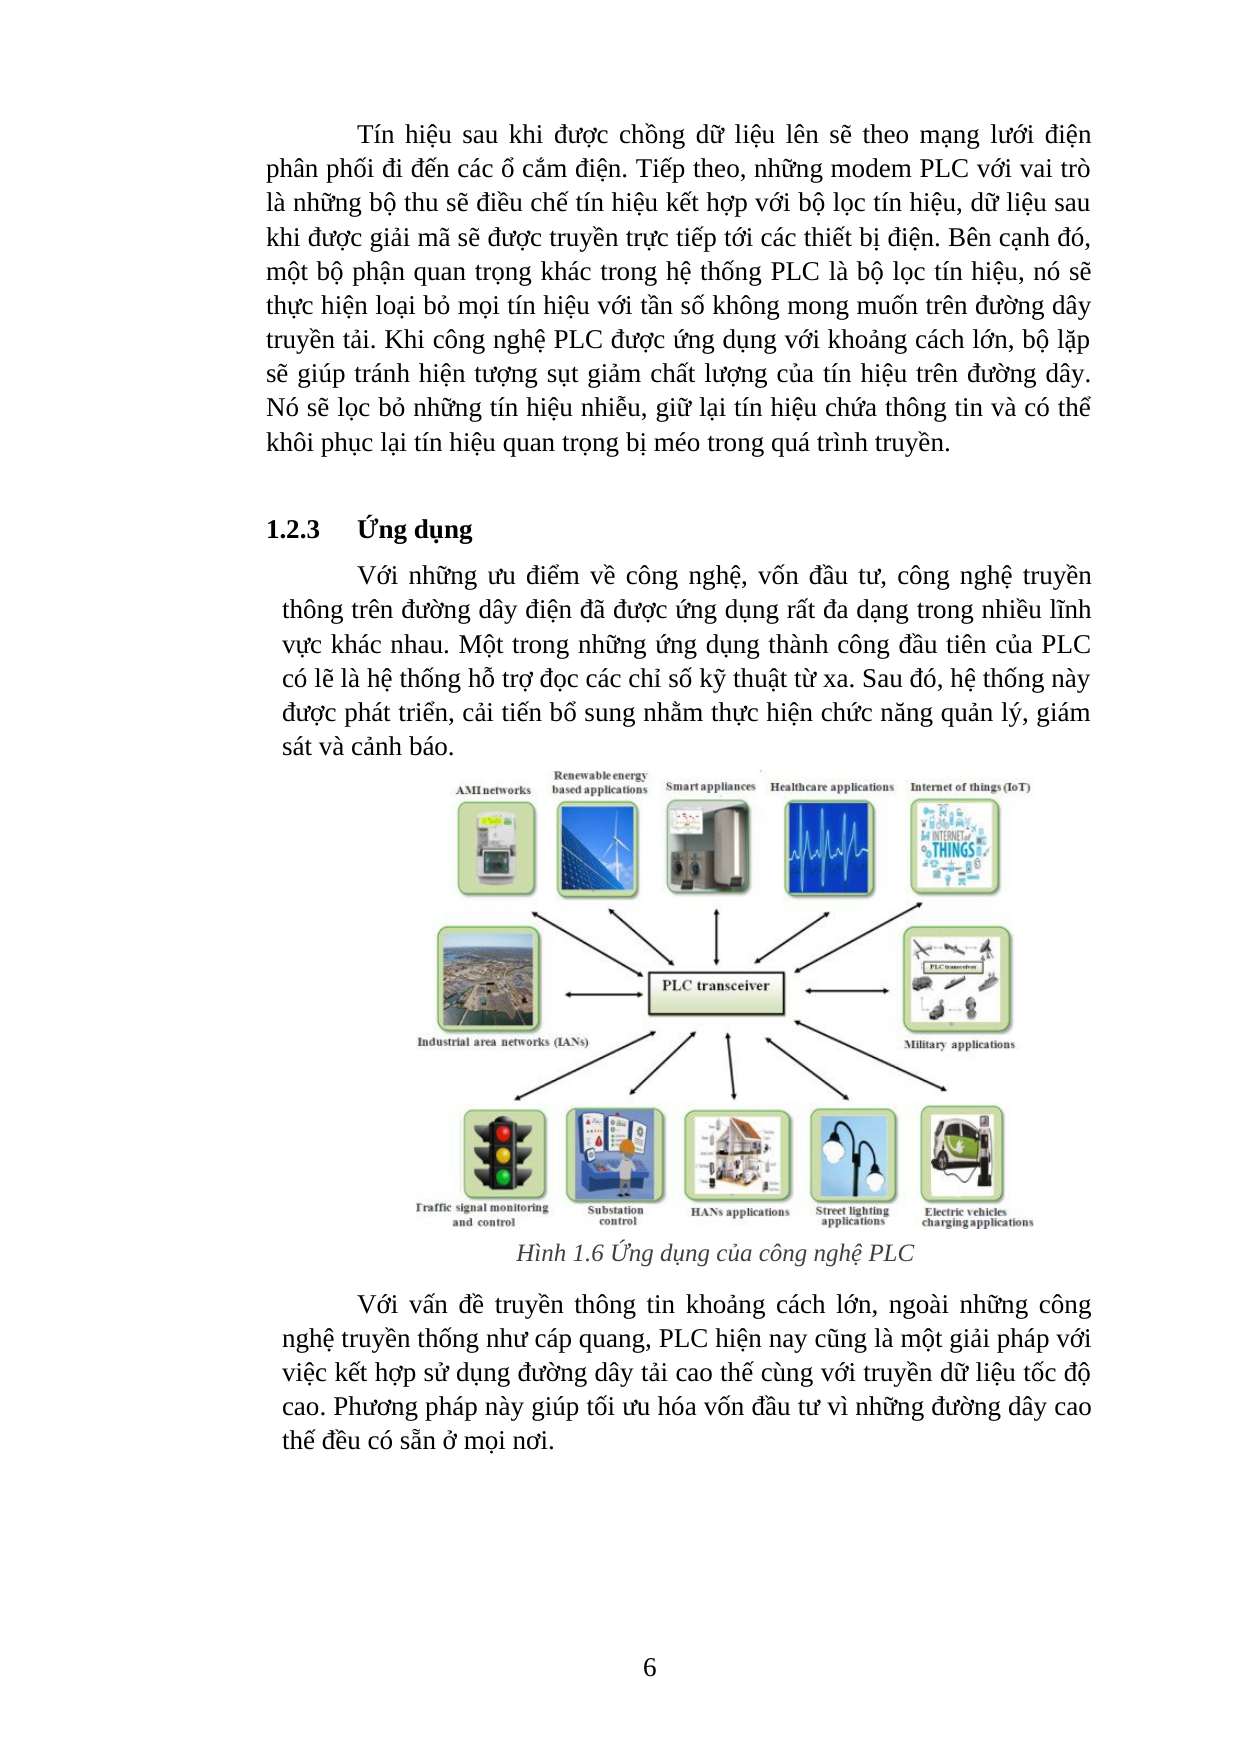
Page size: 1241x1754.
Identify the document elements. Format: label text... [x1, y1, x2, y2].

picture [415, 770, 1034, 1229]
text Tín hiệu sau khi được chồng dữ liệu lên sẽ theo mạng lưới điện phân phối đi đến các ổ cắm điện. Tiếp theo, những modem PLC với vai trò là những bộ thu sẽ điều chế tín hiệu kết hợp với bộ lọc tín hiệu, dữ liệu sau khi được giải mã sẽ được truyền trực tiếp tới các thiết bị điện. Bên cạnh đó, một bộ phận quan trọng khác trong hệ thống PLC là bộ lọc tín hiệu, nó sẽ thực hiện loại bỏ mọi tín hiệu với tần số không mong muốn trên đường dây truyền tải. Khi công nghệ PLC được ứng dụng với khoảng cách lớn, bộ lặp sẽ giúp tránh hiện tượng sụt giảm chất lượng của tín hiệu trên đường dây. Nó sẽ lọc bỏ những tín hiệu nhiễu, giữ lại tín hiệu chứa thông tin và có thể khôi phục lại tín hiệu quan trọng bị méo trong quá trình truyền. [266, 118, 1092, 457]
text Với những ưu điểm về công nghệ, vốn đầu tư, công nghệ truyền thông trên đường dây điện đã được ứng dụng rất đa dạng trong nhiều lĩnh vực khác nhau. Một trong những ứng dụng thành công đầu tiên của PLC có lẽ là hệ thống hỗ trợ đọc các chỉ số kỹ thuật từ xa. Sau đó, hệ thống này được phát triển, cải tiến bổ sung nhằm thực hiện chức năng quản lý, giám sát và cảnh báo. [282, 559, 1092, 761]
text Với vấn đề truyền thông tin khoảng cách lớn, ngoài những công nghệ truyền thống như cáp quang, PLC hiện nay cũng là một giải pháp với việc kết hợp sử dụng đường dây tải cao thế cùng với truyền dữ liệu tốc độ cao. Phương pháp này giúp tối ưu hóa vốn đầu tư vì những đường dây cao thế đều có sẵn ở mọi nơi. [282, 1288, 1092, 1456]
text Hình 1.6 Ứng dụng của công nghệ PLC [338, 1238, 1092, 1267]
subtitle Ứng dụng [266, 513, 1092, 544]
